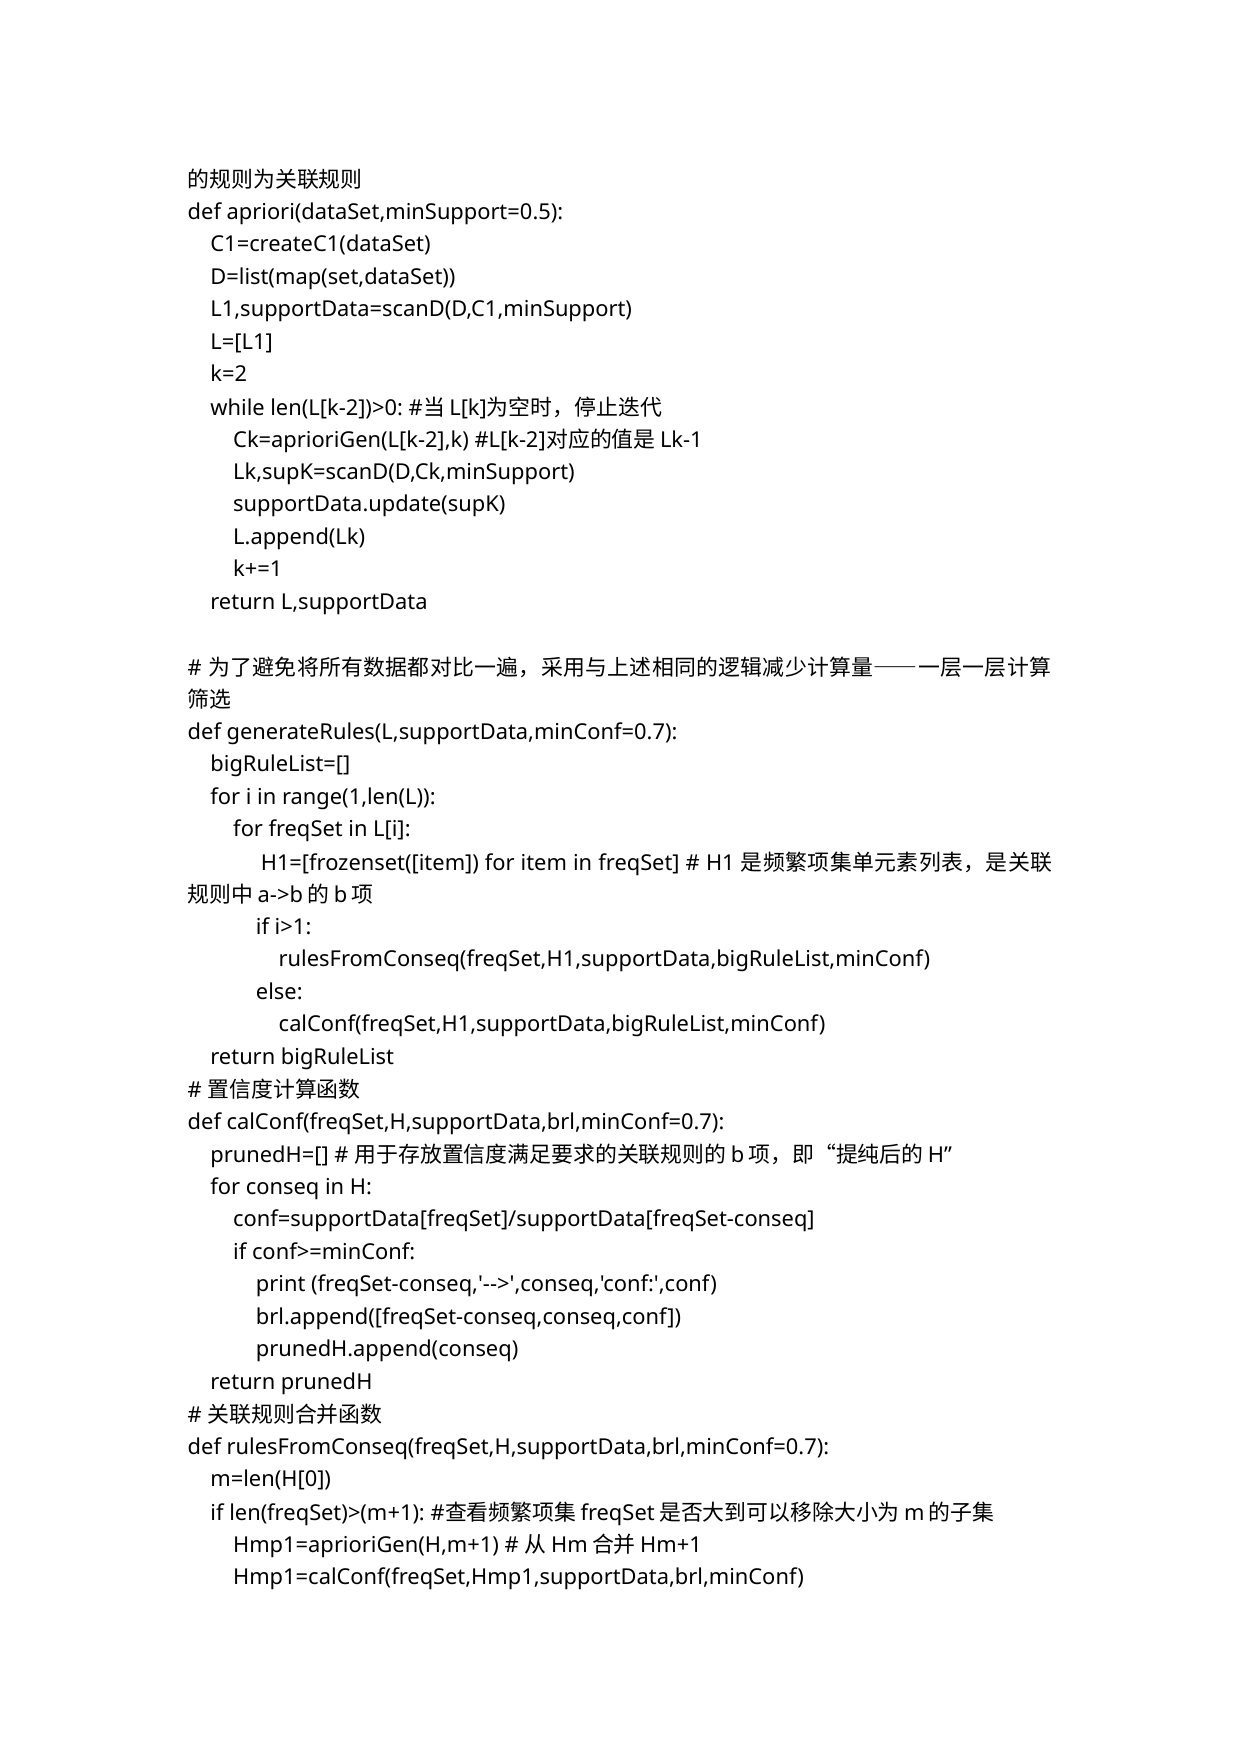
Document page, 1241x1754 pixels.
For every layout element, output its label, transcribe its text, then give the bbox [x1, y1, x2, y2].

text Hmp1=aprioriGen(H,m+1) # 从Hm合并Hm+1 [187, 1527, 1053, 1559]
text L.append(Lk) [187, 519, 1053, 552]
text for conseq in H: [187, 1169, 1053, 1202]
text return prunedH [187, 1364, 1053, 1397]
text # 置信度计算函数 [187, 1072, 1053, 1104]
text supportData.update(supK) [187, 487, 1053, 519]
text L=[L1] [187, 324, 1053, 357]
text L1,supportData=scanD(D,C1,minSupport) [187, 292, 1053, 324]
text for i in range(1,len(L)): [187, 779, 1053, 812]
text if i>1: [187, 909, 1053, 942]
text if len(freqSet)>(m+1): #查看频繁项集freqSet是否大到可以移除大小为m的子集 [187, 1494, 1053, 1527]
text def apriori(dataSet,minSupport=0.5): [187, 194, 1053, 227]
text rulesFromConseq(freqSet,H1,supportData,bigRuleList,minConf) [187, 942, 1053, 974]
text C1=createC1(dataSet) [187, 227, 1053, 259]
text while len(L[k-2])>0: #当L[k]为空时，停止迭代 [187, 389, 1053, 422]
text Hmp1=calConf(freqSet,Hmp1,supportData,brl,minConf) [187, 1559, 1053, 1592]
text bigRuleList=[] [187, 747, 1053, 779]
text Lk,supK=scanD(D,Ck,minSupport) [187, 454, 1053, 487]
text prunedH=[] # 用于存放置信度满足要求的关联规则的b项，即“提纯后的H” [187, 1137, 1053, 1169]
text def generateRules(L,supportData,minConf=0.7): [187, 714, 1053, 747]
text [187, 162, 1053, 194]
text def rulesFromConseq(freqSet,H,supportData,brl,minConf=0.7): [187, 1429, 1053, 1462]
text # 关联规则合并函数 [187, 1397, 1053, 1429]
text k+=1 [187, 552, 1053, 584]
text return L,supportData [187, 584, 1053, 617]
text def calConf(freqSet,H,supportData,brl,minConf=0.7): [187, 1104, 1053, 1137]
text # 为了避免将所有数据都对比一遍，采用与上述相同的逻辑减少计算量——一层一层计算筛选 [187, 649, 1053, 714]
text k=2 [187, 357, 1053, 389]
text m=len(H[0]) [187, 1462, 1053, 1494]
text for freqSet in L[i]: [187, 812, 1053, 844]
text else: [187, 974, 1053, 1007]
text return bigRuleList [187, 1039, 1053, 1072]
text brl.append([freqSet-conseq,conseq,conf]) [187, 1299, 1053, 1332]
text conf=supportData[freqSet]/supportData[freqSet-conseq] [187, 1202, 1053, 1234]
text Ck=aprioriGen(L[k-2],k) #L[k-2]对应的值是Lk-1 [187, 422, 1053, 454]
text calConf(freqSet,H1,supportData,bigRuleList,minConf) [187, 1007, 1053, 1039]
text if conf>=minConf: [187, 1234, 1053, 1267]
text H1=[frozenset([item]) for item in freqSet] # H1是频繁项集单元素列表，是关联规则中a->b的b项 [187, 844, 1053, 909]
text D=list(map(set,dataSet)) [187, 259, 1053, 292]
text prunedH.append(conseq) [187, 1332, 1053, 1364]
text print (freqSet-conseq,'-->',conseq,'conf:',conf) [187, 1267, 1053, 1299]
